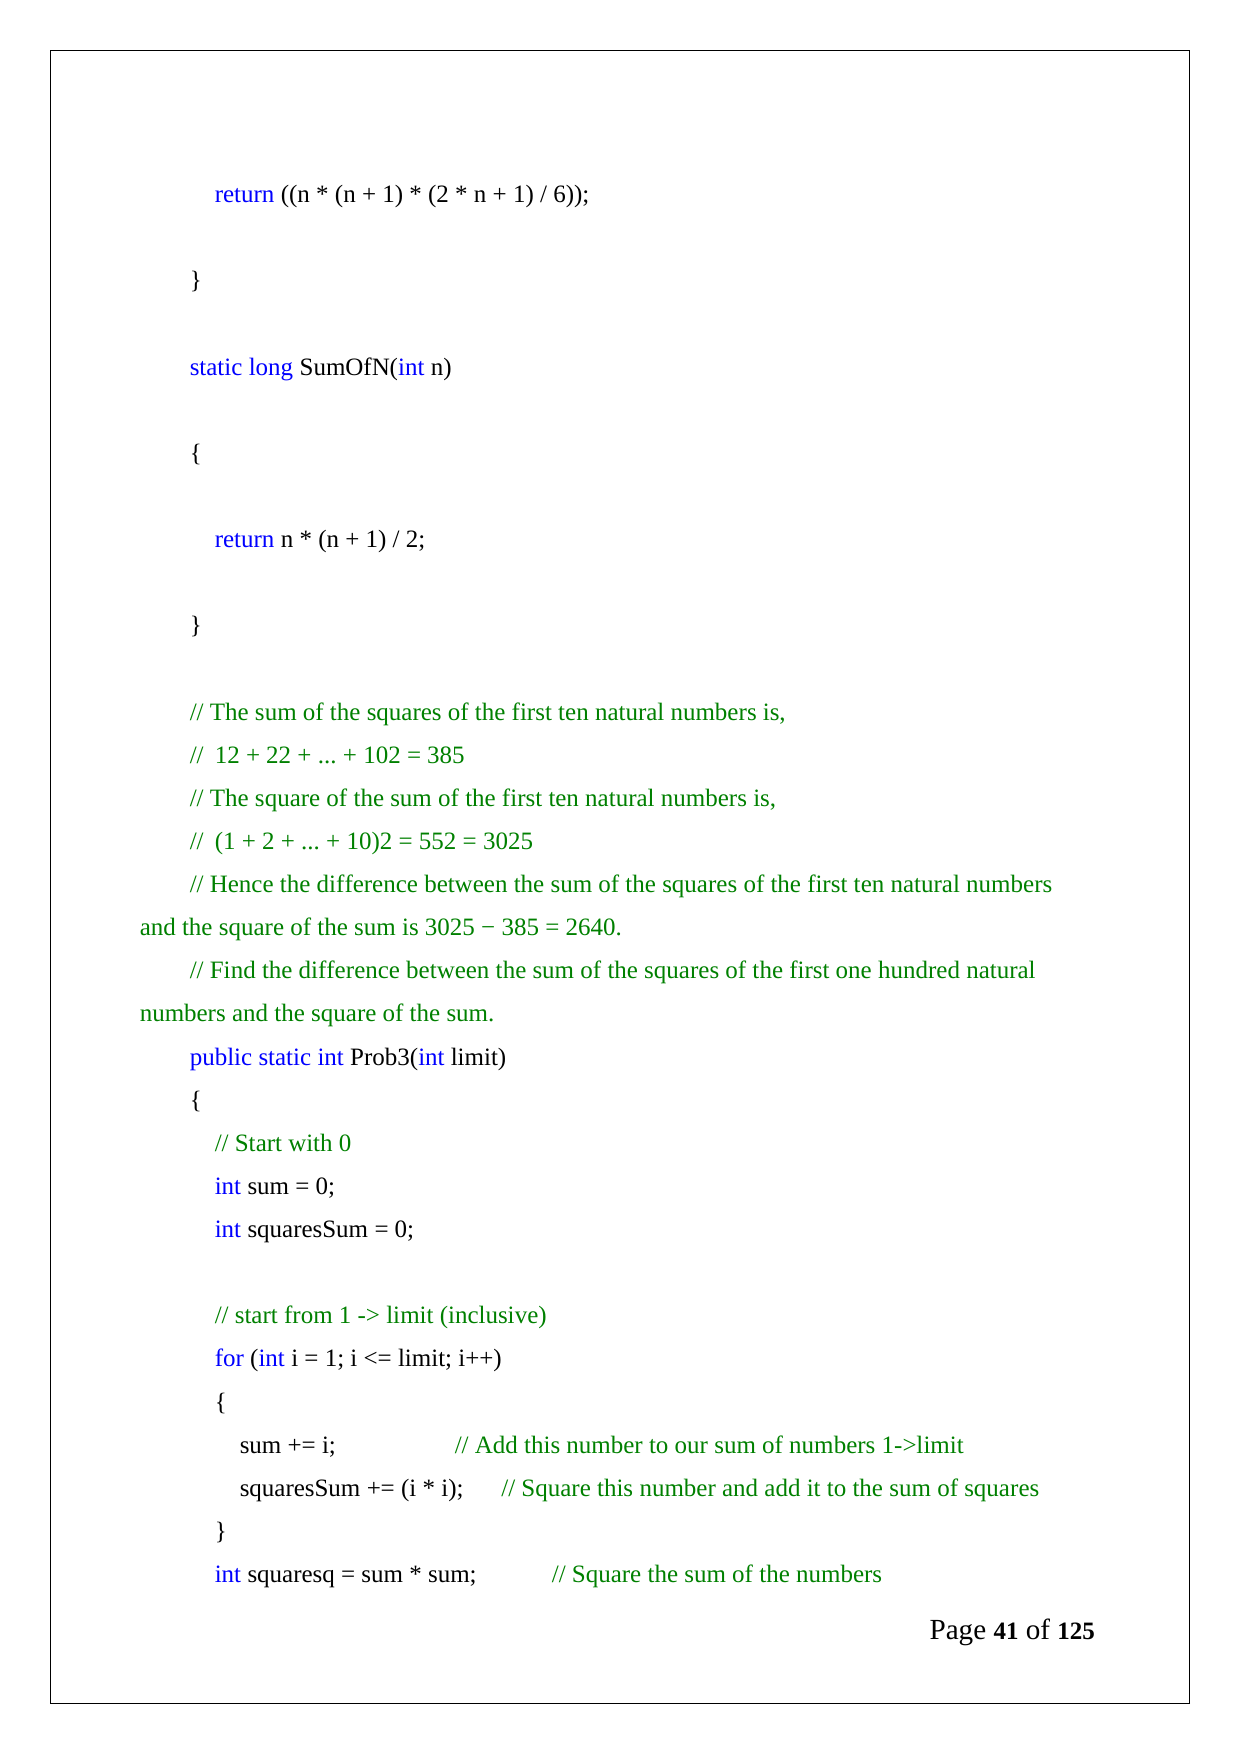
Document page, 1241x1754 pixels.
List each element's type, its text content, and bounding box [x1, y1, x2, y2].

text } [139, 610, 1094, 639]
text } [139, 265, 1094, 294]
text // start from 1 -> limit (inclusive) [139, 1300, 1094, 1329]
text sum += i; // Add this number to our sum of numbers 1->limit [139, 1430, 1094, 1458]
text // Hence the difference between the sum of the squares of the first ten natural numbers and the square of the sum is 3025 − 385 = 2640. [139, 869, 1094, 941]
text { [139, 438, 1094, 467]
text // The square of the sum of the first ten natural numbers is, [139, 783, 1094, 812]
text int sum = 0; [139, 1171, 1094, 1200]
text int squaresq = sum * sum; // Square the sum of the numbers [139, 1559, 1094, 1588]
text int squaresSum = 0; [139, 1214, 1094, 1243]
text static long SumOfN(int n) [139, 352, 1094, 380]
text squaresSum += (i * i); // Square this number and add it to the sum of squares [139, 1473, 1094, 1502]
text for (int i = 1; i <= limit; i++) [139, 1343, 1094, 1372]
text return ((n * (n + 1) * (2 * n + 1) / 6)); [139, 179, 1094, 208]
text public static int Prob3(int limit) [139, 1042, 1094, 1070]
text { [139, 1085, 1094, 1113]
text return n * (n + 1) / 2; [139, 524, 1094, 553]
text // Start with 0 [139, 1128, 1094, 1157]
text // (1 + 2 + ... + 10)2 = 552 = 3025 [139, 826, 1094, 855]
text // 12 + 22 + ... + 102 = 385 [139, 740, 1094, 768]
text // Find the difference between the sum of the squares of the first one hundred natural numbers and the square of the sum. [139, 955, 1094, 1027]
text { [139, 1387, 1094, 1415]
text // The sum of the squares of the first ten natural numbers is, [139, 697, 1094, 725]
text } [139, 1516, 1094, 1545]
